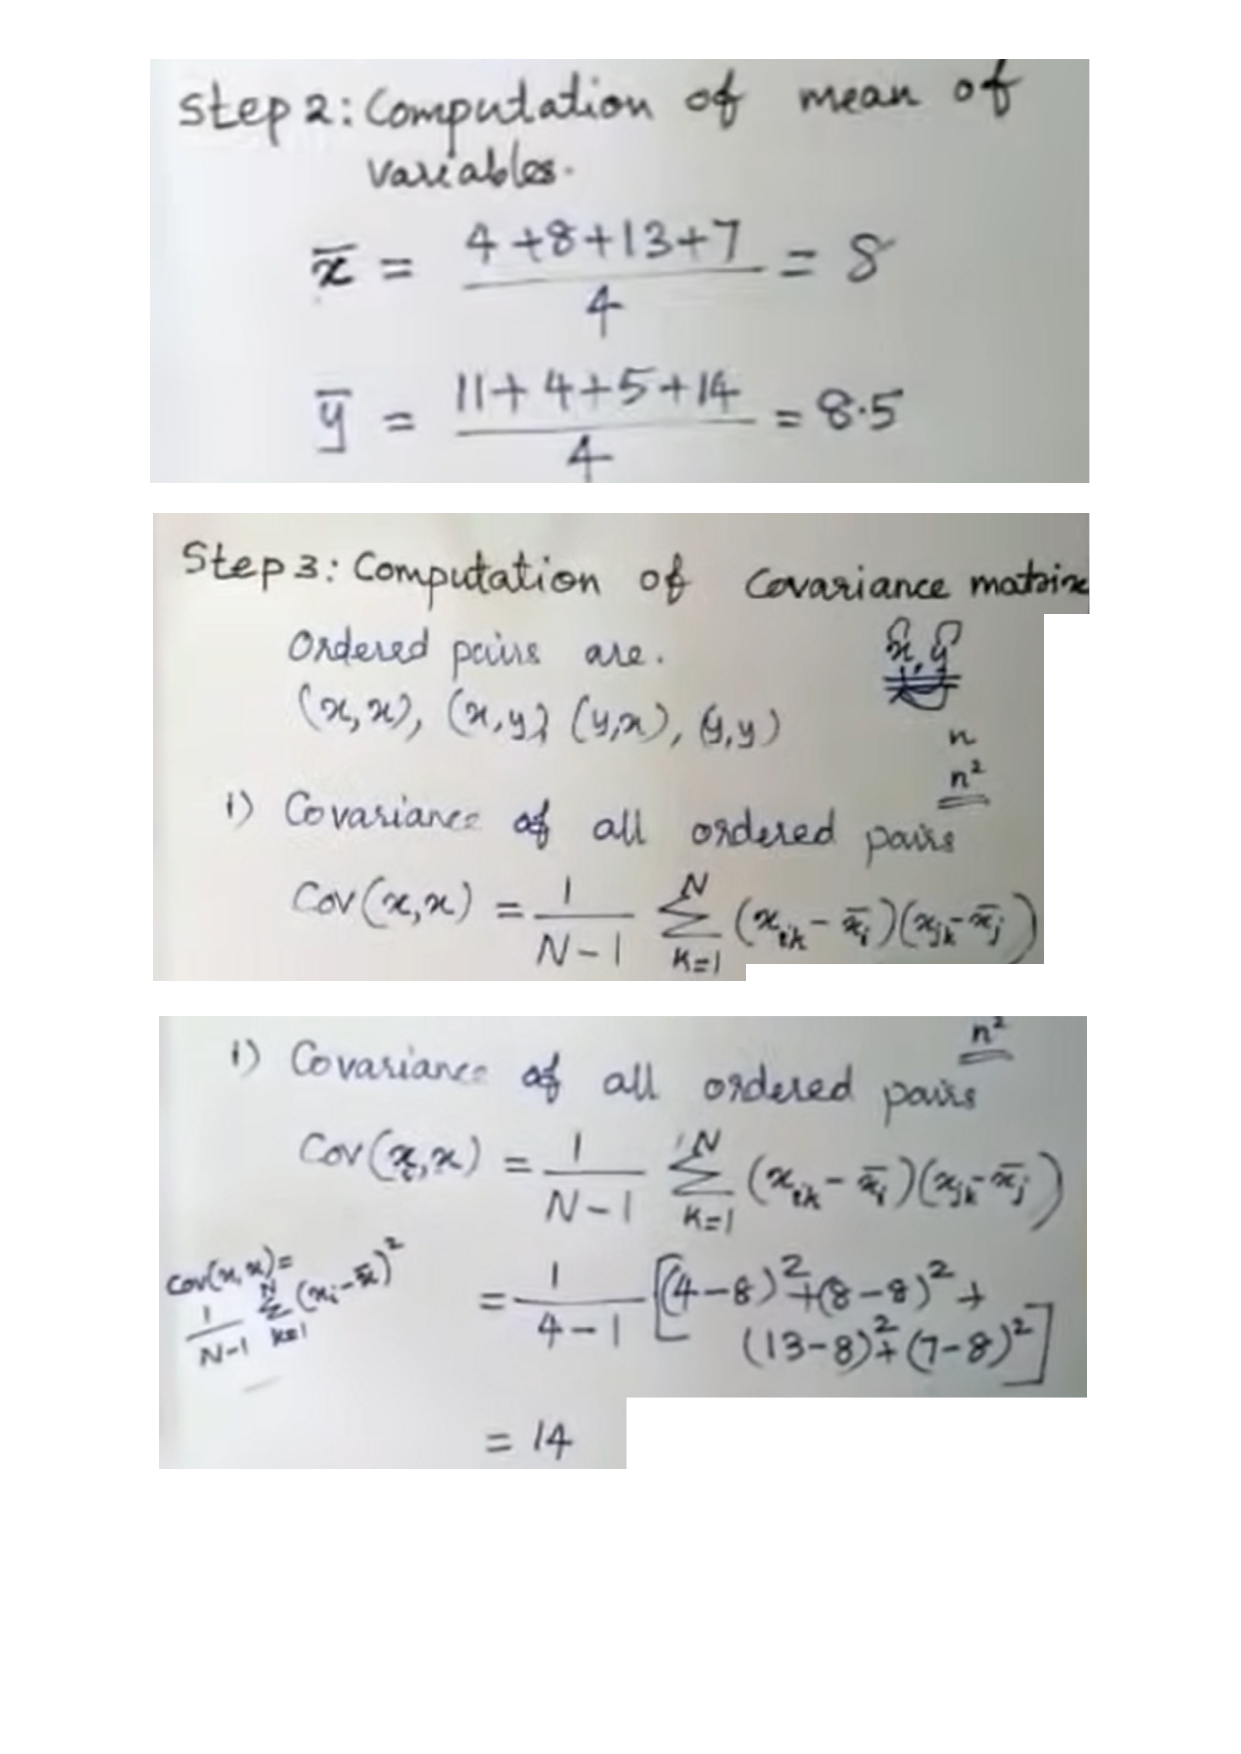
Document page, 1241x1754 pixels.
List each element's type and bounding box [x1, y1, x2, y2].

picture [150, 1005, 1090, 1469]
picture [150, 59, 1090, 483]
picture [150, 507, 1090, 981]
